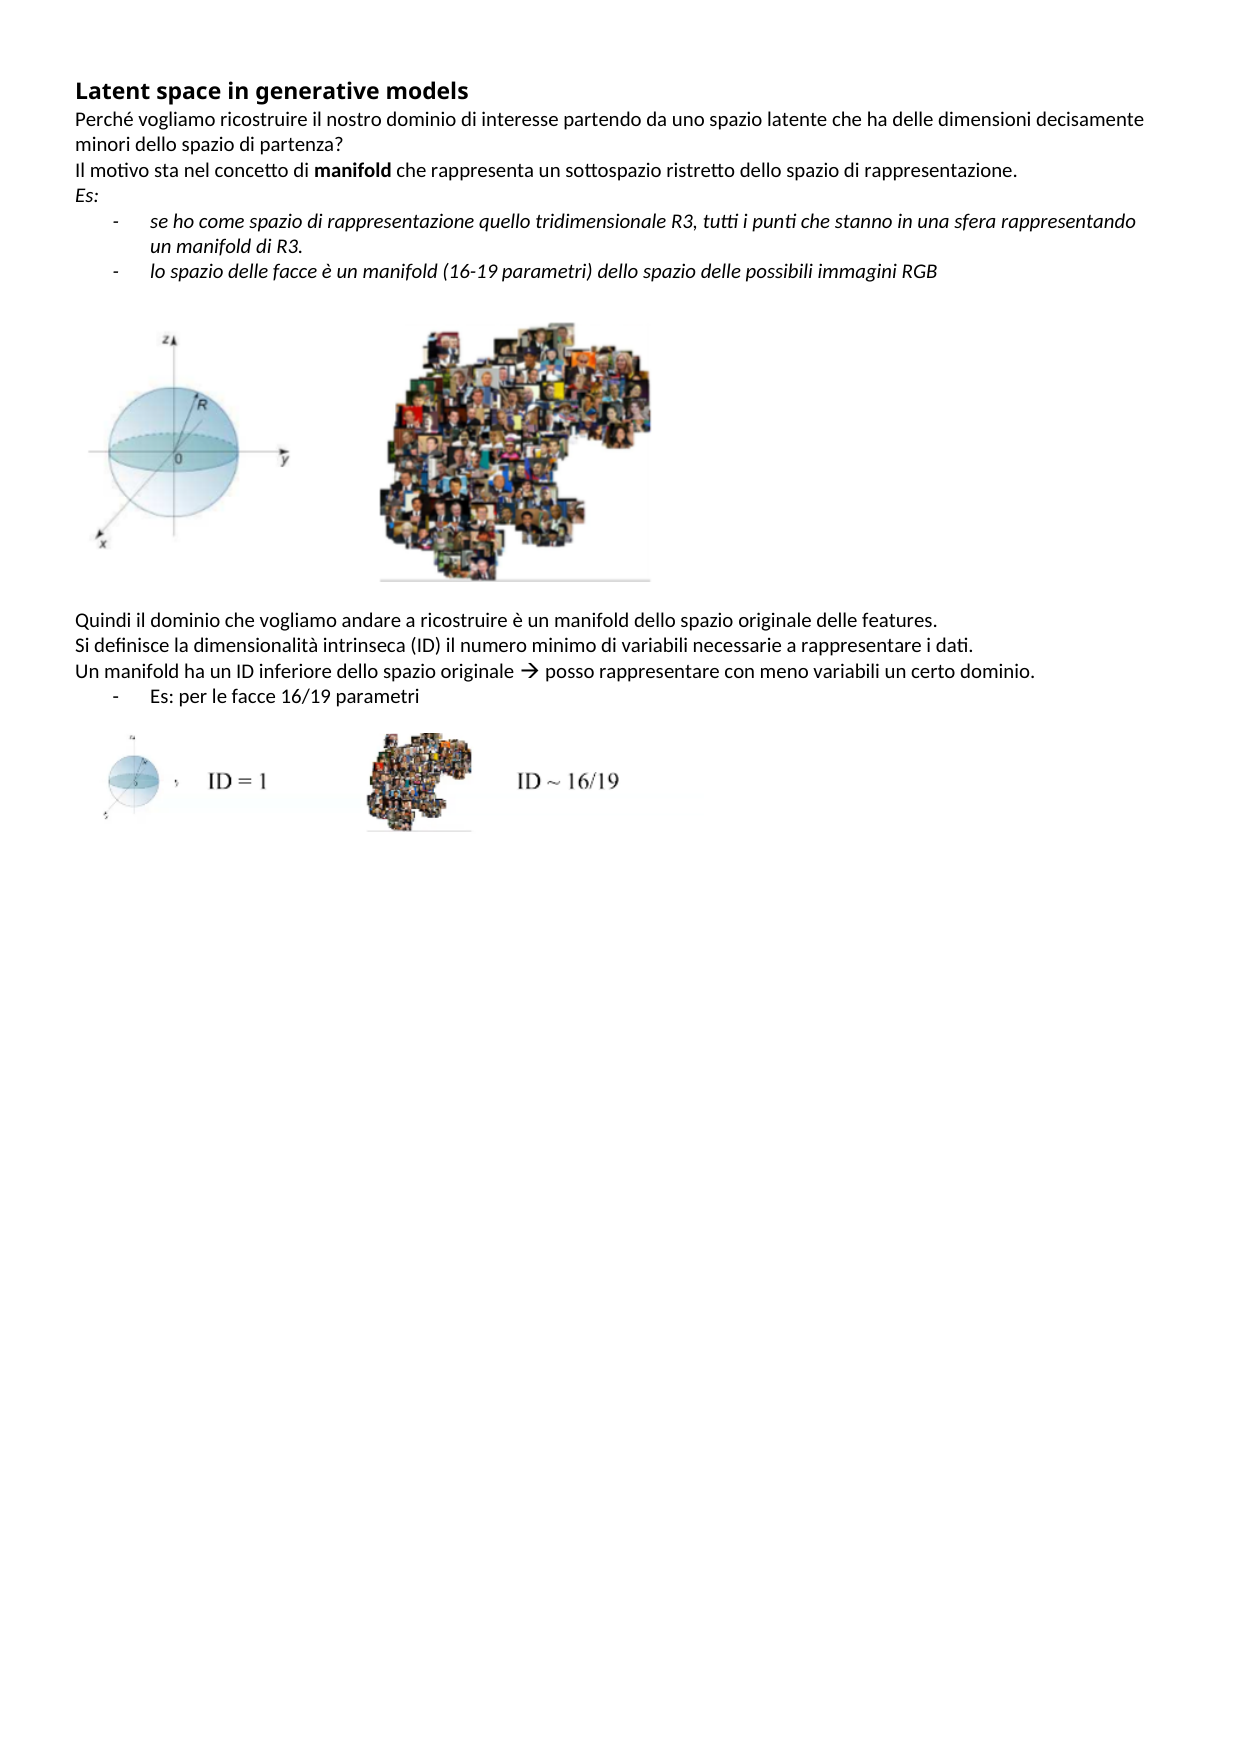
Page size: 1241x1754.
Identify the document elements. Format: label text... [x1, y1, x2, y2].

picture [75, 733, 704, 837]
text Un manifold ha un ID inferiore dello spazio originale posso rappresentare con meno variabili un certo dominio. [75, 658, 1165, 683]
list lo spazio delle facce è un manifold (16-19 parametri) dello spazio delle possibili immagini RGB [112, 259, 1165, 284]
picture [75, 309, 662, 582]
text Quindi il dominio che vogliamo andare a ricostruire è un manifold dello spazio originale delle features. [75, 607, 1165, 633]
list Es: per le facce 16/19 parametri [112, 683, 1165, 709]
text Es: [75, 182, 1165, 208]
list se ho come spazio di rappresentazione quello tridimensionale R3, tutti i punti che stanno in una sfera rappresentando un manifold di R3. [112, 208, 1165, 259]
text Il motivo sta nel concetto di manifold che rappresenta un sottospazio ristretto dello spazio di rappresentazione. [75, 157, 1165, 182]
text Perché vogliamo ricostruire il nostro dominio di interesse partendo da uno spazio latente che ha delle dimensioni decisamente minori dello spazio di partenza? [75, 106, 1165, 157]
text Si definisce la dimensionalità intrinseca (ID) il numero minimo di variabili necessarie a rappresentare i dati. [75, 633, 1165, 658]
text Latent space in generative models [75, 75, 1165, 106]
